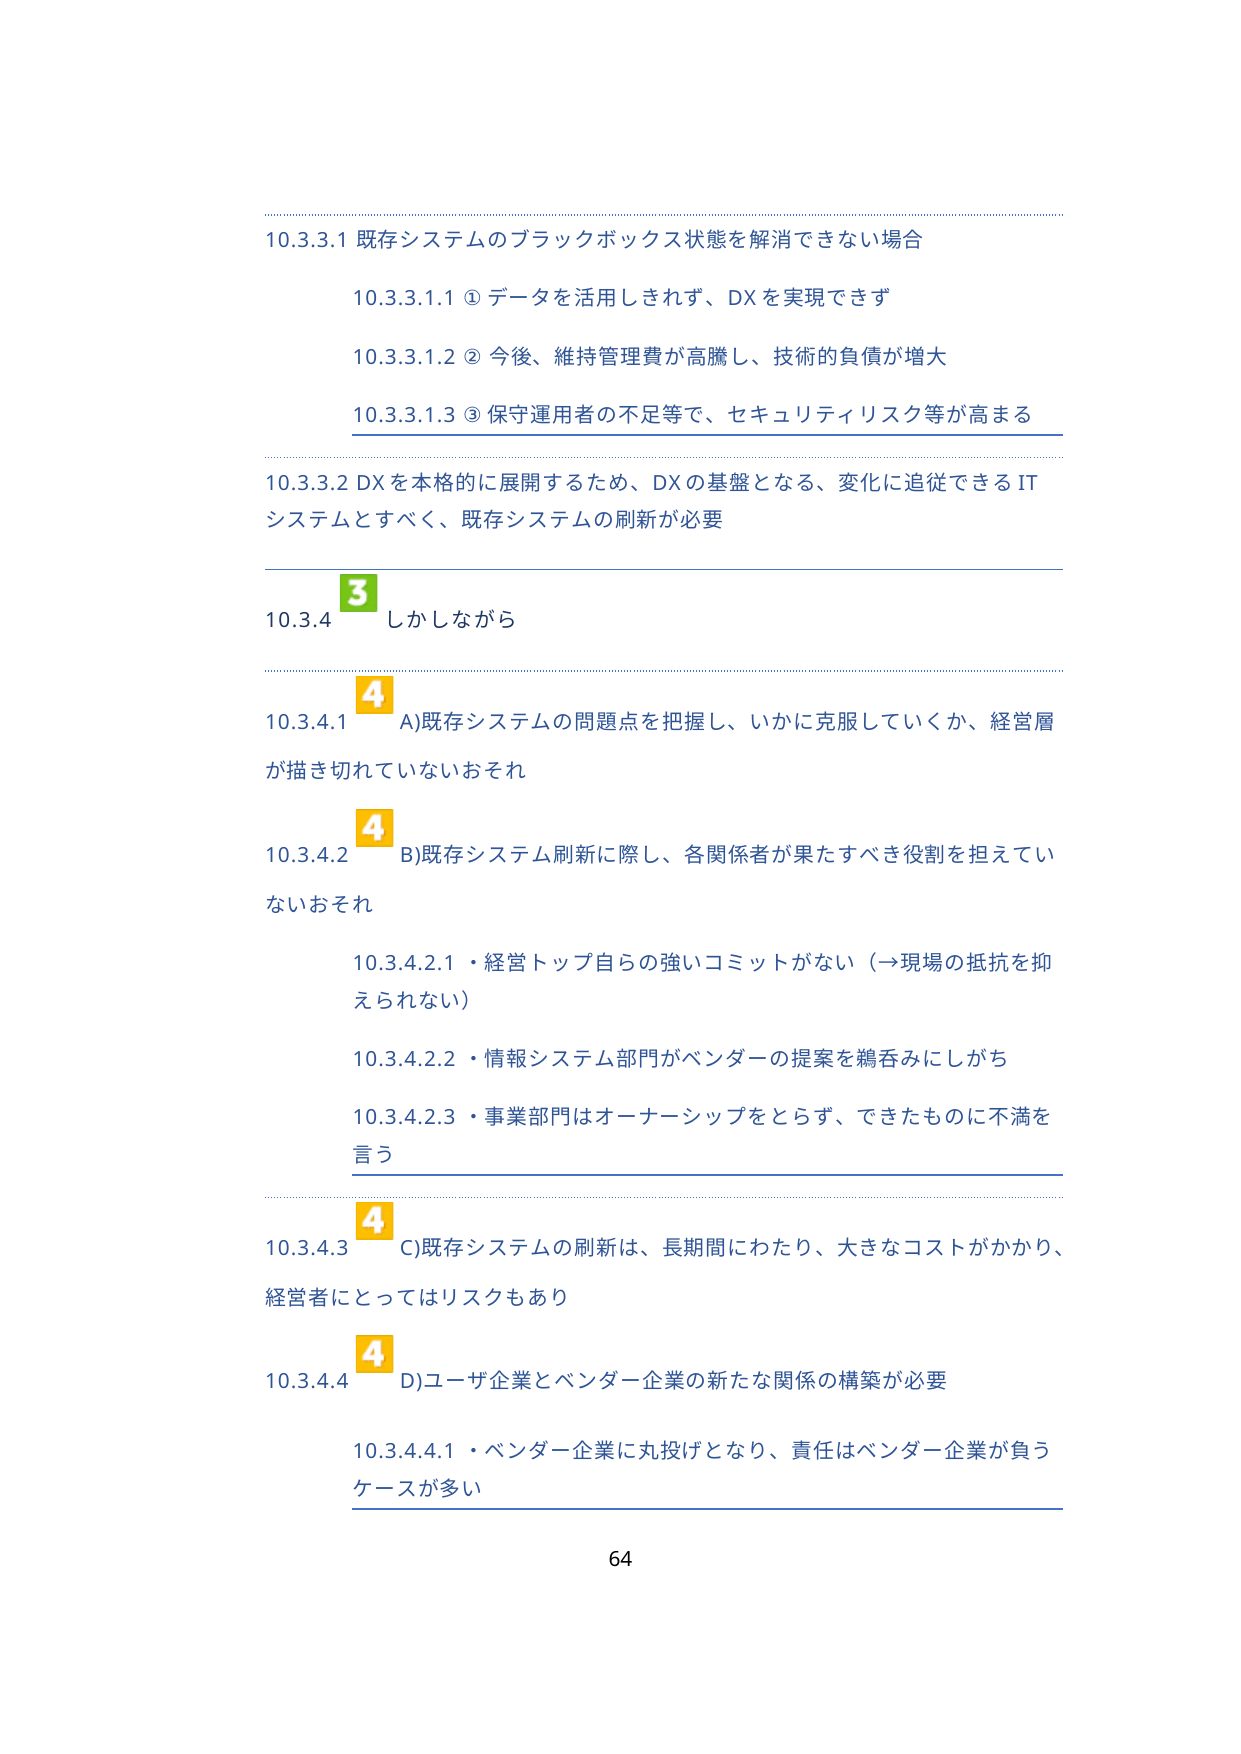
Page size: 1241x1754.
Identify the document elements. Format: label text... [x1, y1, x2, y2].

text ・情報システム部門がベンダーの提案を鵜呑みにしがち [352, 1038, 1063, 1076]
text D)ユーザ企業とベンダー企業の新たな関係の構築が必要 [265, 1330, 1063, 1410]
text ・ベンダー企業に丸投げとなり、責任はベンダー企業が負うケースが多い [352, 1431, 1063, 1508]
text C)既存システムの刷新は、長期間にわたり、大きなコストがかかり、経営者にとってはリスクもあり [265, 1196, 1063, 1314]
text ①データを活用しきれず、DXを実現できず [352, 278, 1063, 316]
picture [355, 1202, 394, 1240]
text しかしながら [265, 570, 1063, 649]
text A)既存システムの問題点を把握し、いかに克服していくか、経営層が描き切れていないおそれ [265, 670, 1063, 788]
picture [355, 809, 394, 847]
picture [339, 574, 378, 612]
text DXを本格的に展開するため、DXの基盤となる、変化に追従できるITシステムとすべく、既存システムの刷新が必要 [265, 457, 1063, 537]
text ②今後、維持管理費が高騰し、技術的負債が増大 [352, 336, 1063, 374]
text B)既存システム刷新に際し、各関係者が果たすべき役割を担えていないおそれ [265, 804, 1063, 922]
text ③保守運用者の不足等で、セキュリティリスク等が高まる [352, 395, 1063, 434]
text ・経営トップ自らの強いコミットがない（→現場の抵抗を抑えられない） [352, 943, 1063, 1018]
text ・事業部門はオーナーシップをとらず、できたものに不満を言う [352, 1097, 1063, 1174]
picture [355, 1335, 394, 1373]
picture [355, 676, 394, 714]
text 既存システムのブラックボックス状態を解消できない場合 [265, 214, 1063, 257]
